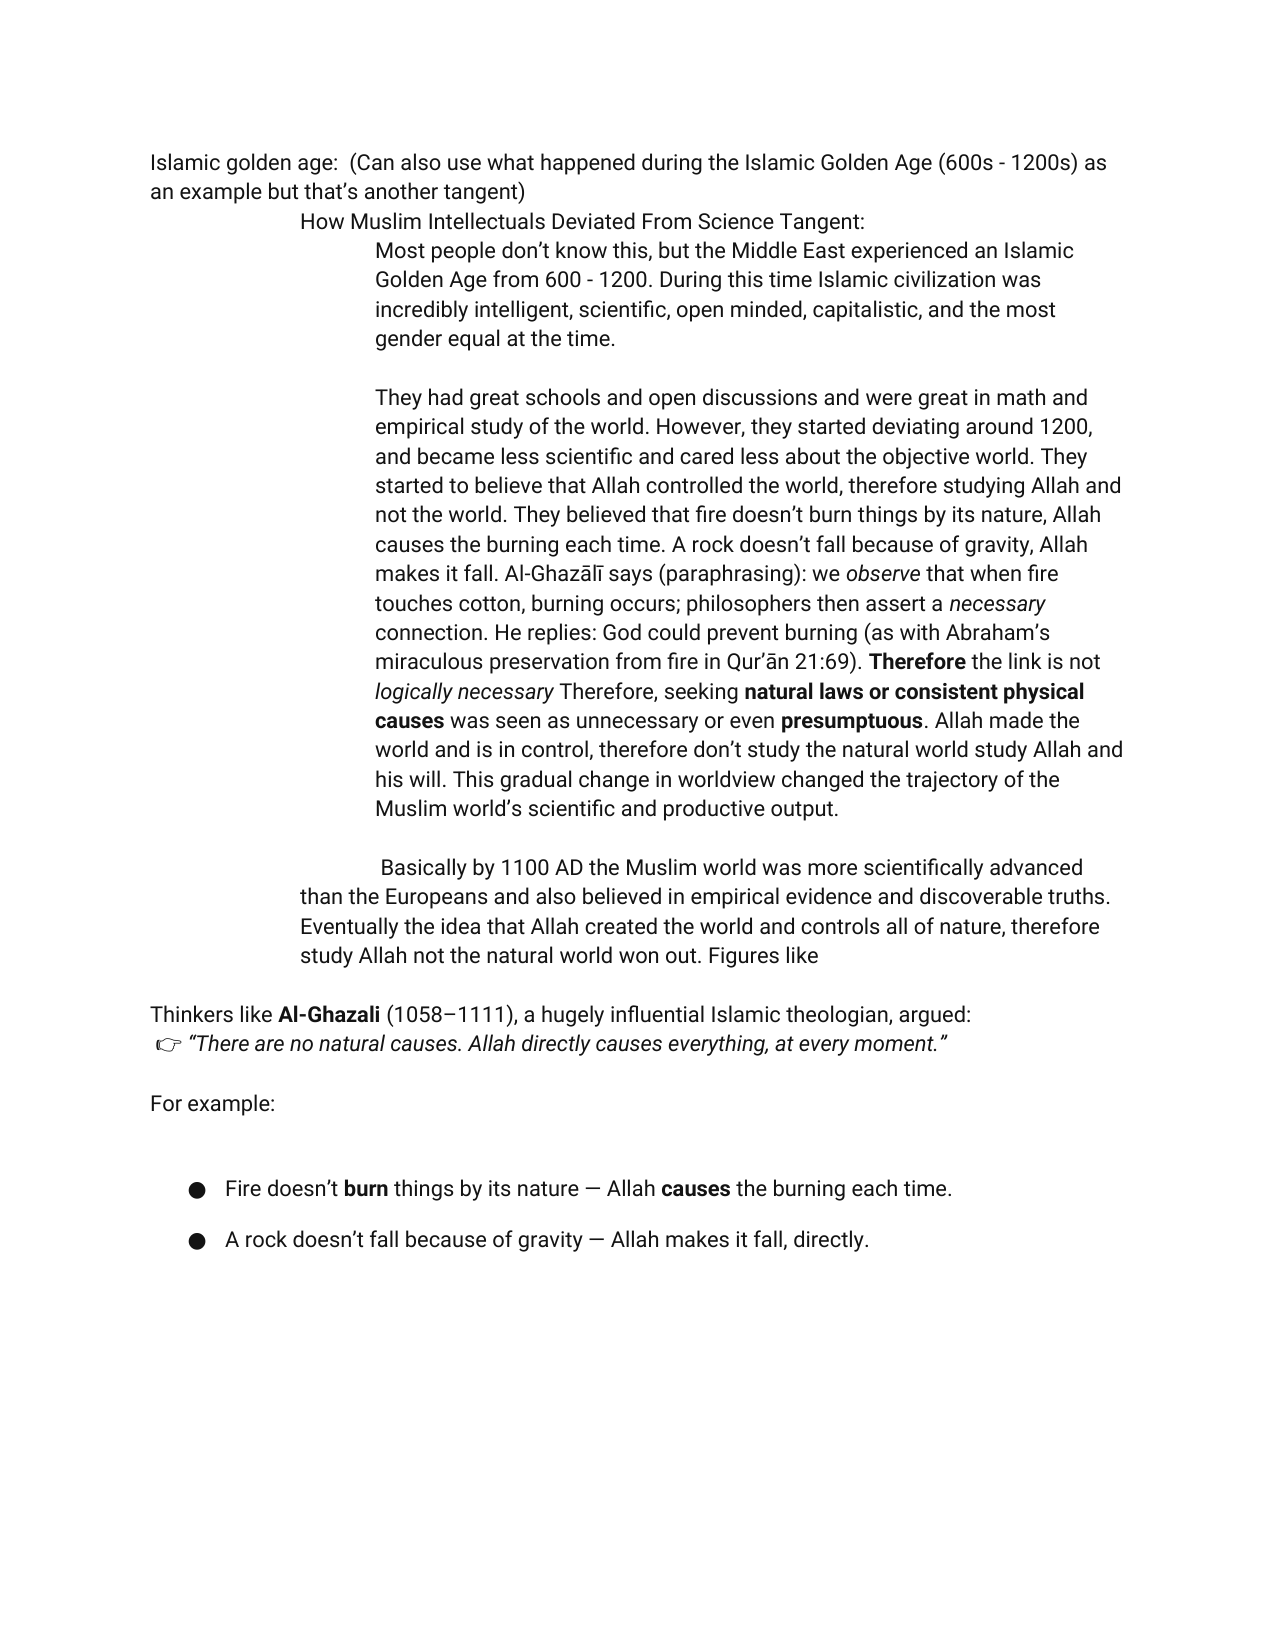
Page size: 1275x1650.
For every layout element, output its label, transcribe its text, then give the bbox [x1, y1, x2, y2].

list Fire doesn’t burn things by its nature — Allah causes the burning each time. [187, 1176, 1125, 1228]
text Most people don’t know this, but the Middle East experienced an Islamic Golden Age from 600 - 1200. During this time Islamic civilization was incredibly intelligent, scientific, open minded, capitalistic, and the most gender equal at the time. [375, 238, 1125, 352]
text For example: [150, 1091, 1125, 1147]
text Basically by 1100 AD the Muslim world was more scientifically advanced than the Europeans and also believed in empirical evidence and discoverable truths. Eventually the idea that Allah created the world and controls all of nature, therefore study Allah not the natural world won out. Figures like [300, 855, 1125, 969]
text How Muslim Intellectuals Deviated From Science Tangent: [225, 209, 1125, 234]
list A rock doesn’t fall because of gravity — Allah makes it fall, directly. [187, 1228, 1125, 1279]
text Thinkers like Al-Ghazali (1058–1111), a hugely influential Islamic theologian, argued: 👉 “There are no natural causes. Allah directly causes everything, at every moment.” [150, 1002, 1125, 1087]
text Islamic golden age: (Can also use what happened during the Islamic Golden Age (600s - 1200s) as an example but that’s another tangent) [150, 150, 1125, 205]
text They had great schools and open discussions and were great in math and empirical study of the world. However, they started deviating around 1200, and became less scientific and cared less about the objective world. They started to believe that Allah controlled the world, therefore studying Allah and not the world. They believed that fire doesn’t burn things by its nature, Allah causes the burning each time. A rock doesn’t fall because of gravity, Allah makes it fall. Al‑Ghazālī says (paraphrasing): we observe that when fire touches cotton, burning occurs; philosophers then assert a necessary connection. He replies: God could prevent burning (as with Abraham’s miraculous preservation from fire in Qur’ān 21:69). Therefore the link is not logically necessary Therefore, seeking natural laws or consistent physical causes was seen as unnecessary or even presumptuous. Allah made the world and is in control, therefore don’t study the natural world study Allah and his will. This gradual change in worldview changed the trajectory of the Muslim world’s scientific and productive output. [375, 385, 1125, 822]
